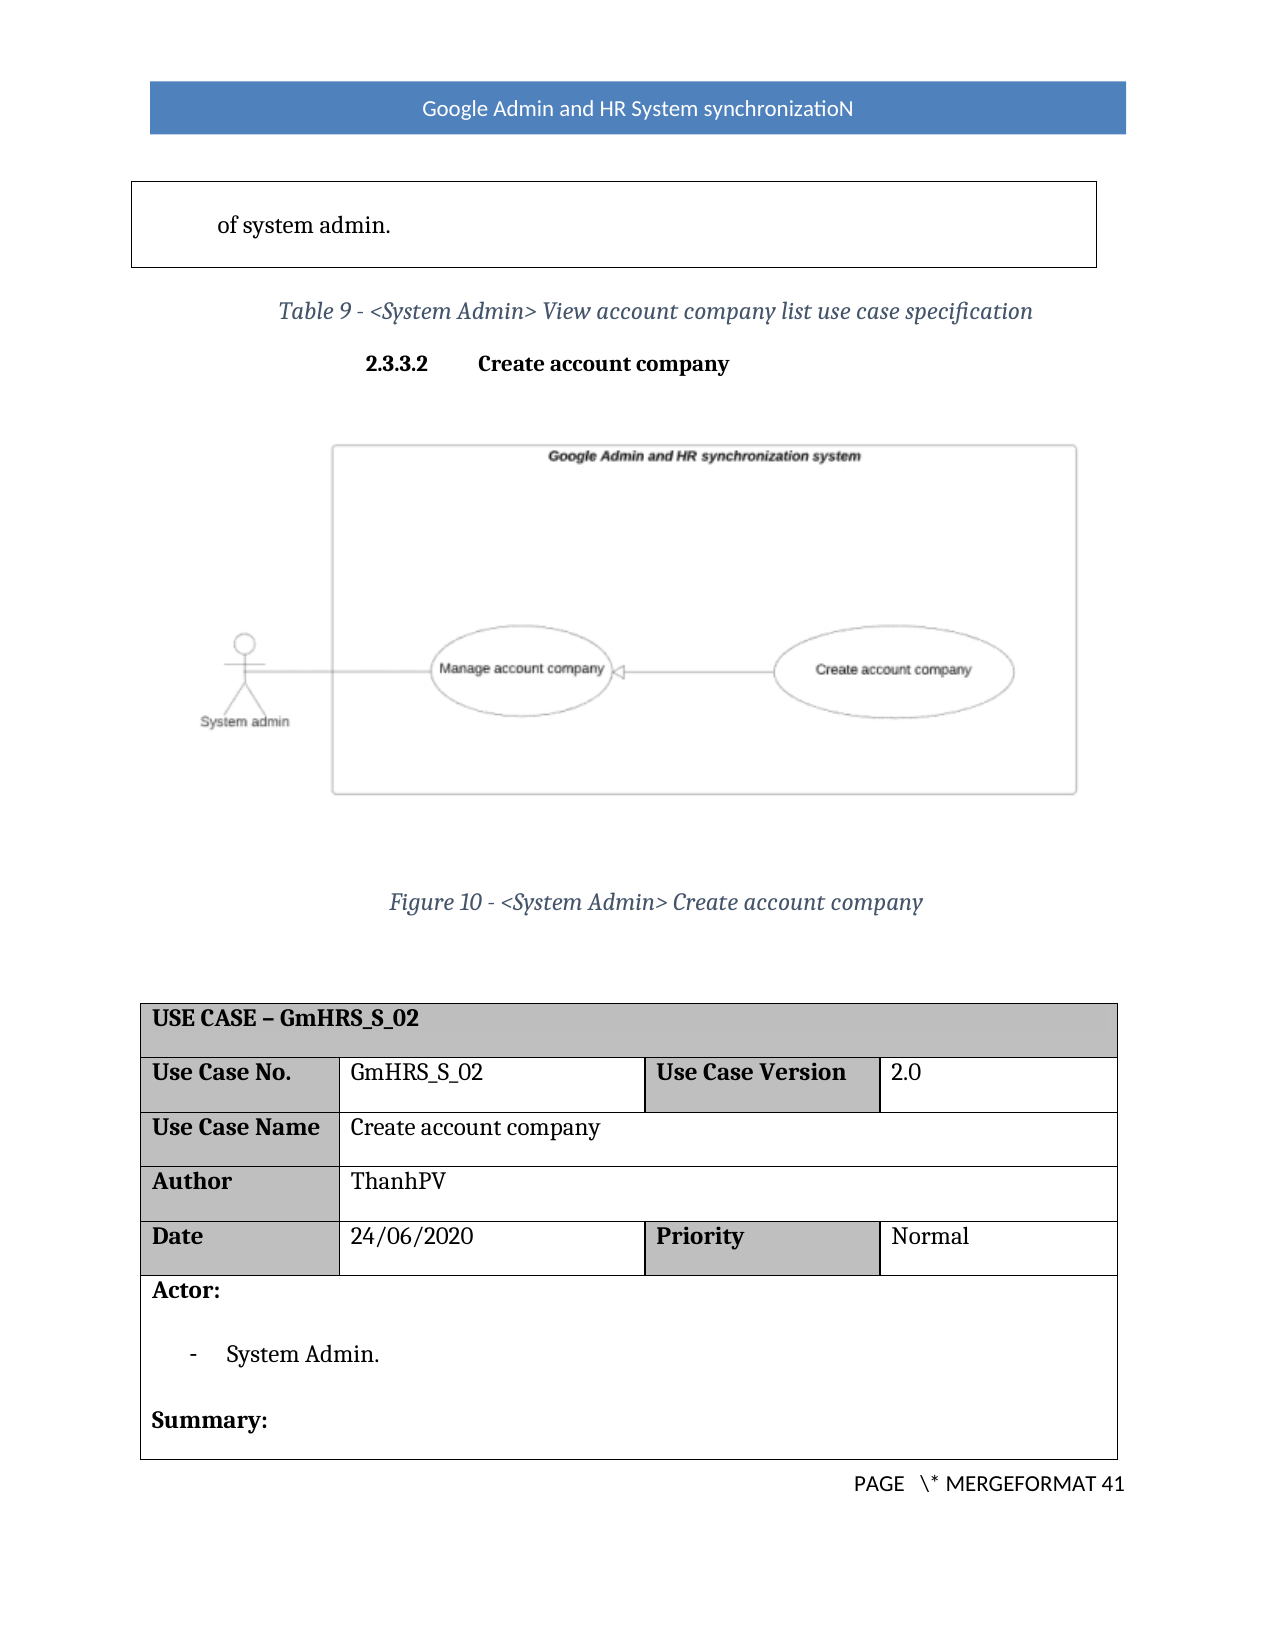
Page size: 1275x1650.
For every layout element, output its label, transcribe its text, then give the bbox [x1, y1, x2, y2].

table_cell Normal [881, 1222, 1117, 1275]
text Table 9 - <System Admin> View account company list use case specification [187, 297, 1125, 326]
table_header USE CASE – GmHRS_S_02 [141, 1004, 1117, 1057]
table_cell Priority [646, 1222, 879, 1275]
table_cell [132, 182, 1096, 267]
subtitle Create account company [366, 351, 1125, 377]
table_cell Use Case Name [141, 1113, 339, 1166]
table_cell GmHRS_S_02 [340, 1058, 644, 1112]
table_cell Date [141, 1222, 339, 1275]
table_cell Use Case No. [141, 1058, 339, 1112]
table_cell Author [141, 1167, 339, 1221]
text Figure 10 - <System Admin> Create account company [187, 888, 1125, 916]
table_cell Create account company [340, 1113, 1117, 1166]
table_cell 24/06/2020 [340, 1222, 644, 1275]
picture [187, 410, 1129, 855]
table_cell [141, 1276, 1117, 1459]
table_cell ThanhPV [340, 1167, 1117, 1221]
table_cell 2.0 [881, 1058, 1117, 1112]
table_cell Use Case Version [646, 1058, 879, 1112]
